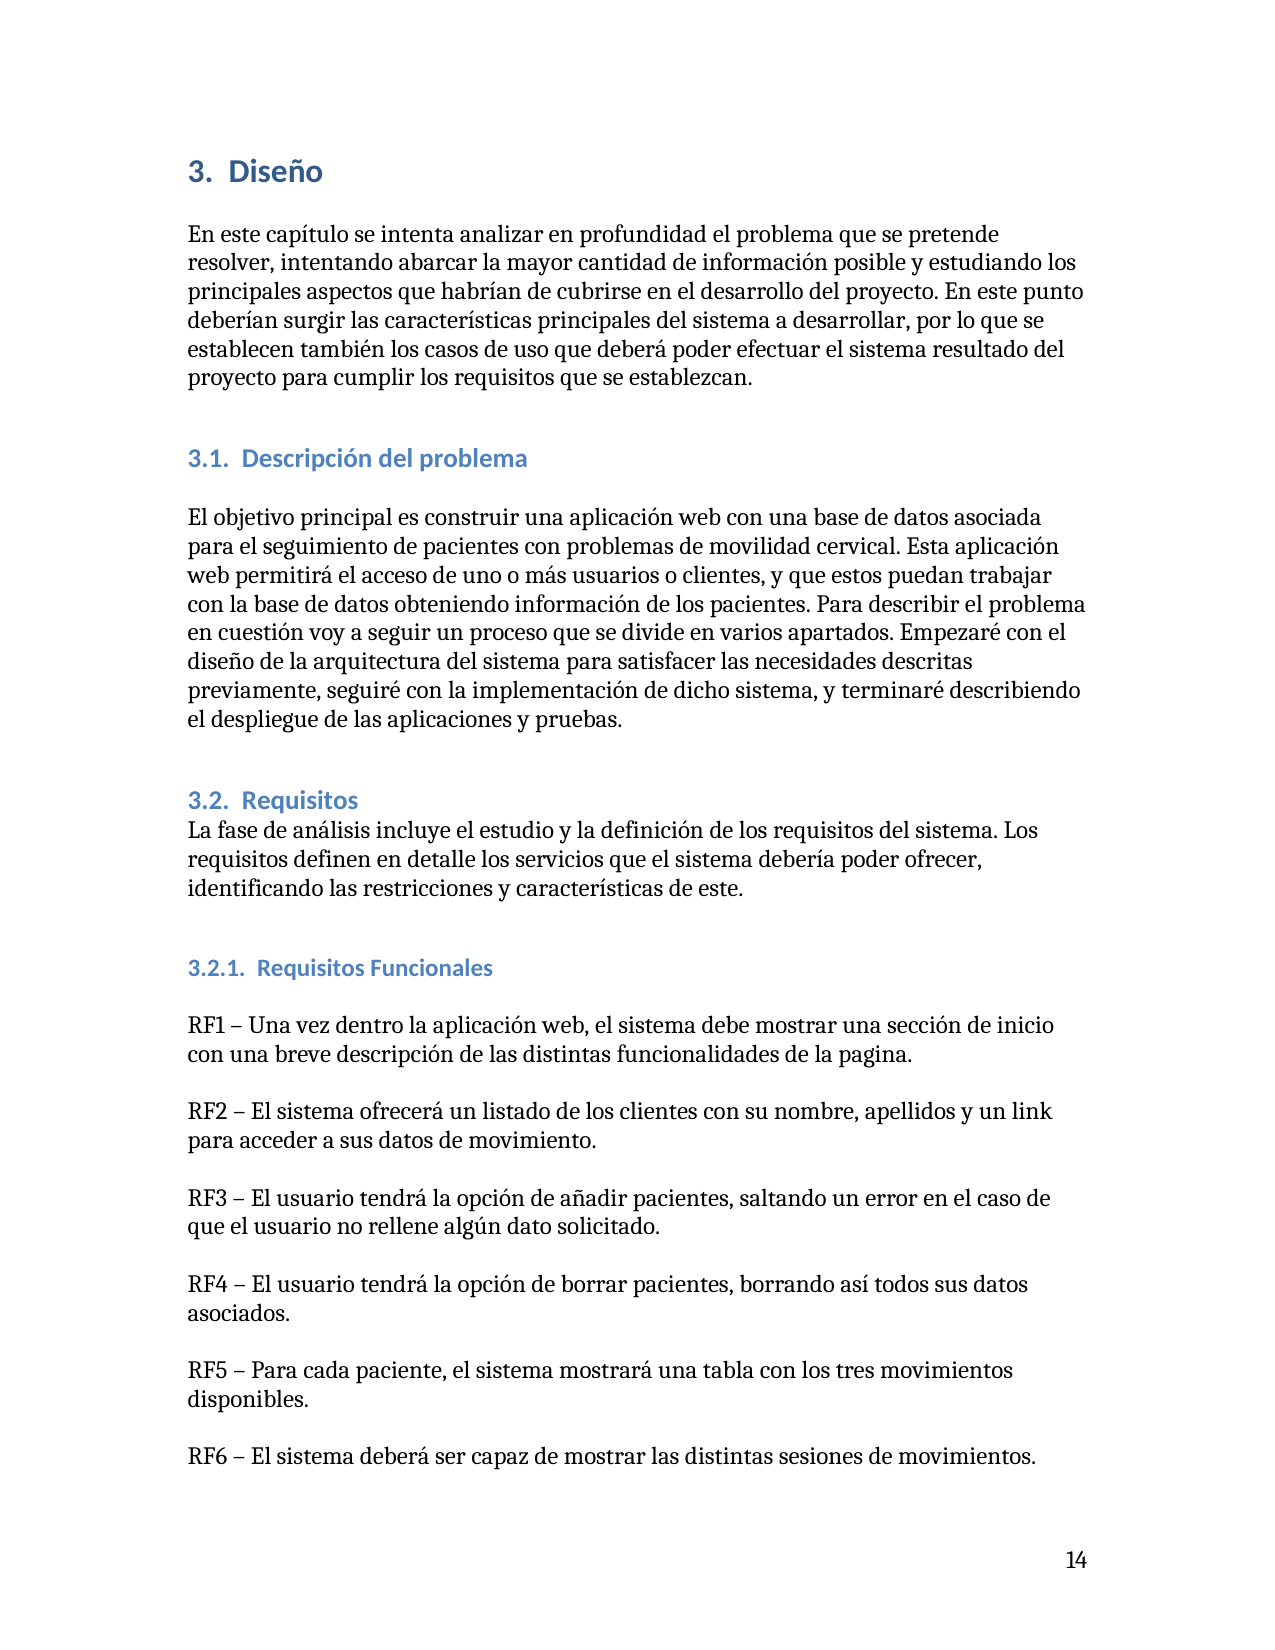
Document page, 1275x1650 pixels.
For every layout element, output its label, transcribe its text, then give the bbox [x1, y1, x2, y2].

subtitle 3.2.1. Requisitos Funcionales [187, 952, 1087, 982]
text RF5 – Para cada paciente, el sistema mostrará una tabla con los tres movimientos disponibles. [187, 1356, 1087, 1413]
text RF3 – El usuario tendrá la opción de añadir pacientes, saltando un error en el caso de que el usuario no rellene algún dato solicitado. [187, 1183, 1087, 1241]
text La fase de análisis incluye el estudio y la definición de los requisitos del sistema. Los requisitos definen en detalle los servicios que el sistema debería poder ofrecer, identificando las restricciones y características de este. [187, 816, 1087, 902]
subtitle 3.1. Descripción del problema [187, 442, 1087, 474]
subtitle 3.2. Requisitos [187, 783, 1087, 816]
text RF2 – El sistema ofrecerá un listado de los clientes con su nombre, apellidos y un link para acceder a sus datos de movimiento. [187, 1097, 1087, 1155]
text En este capítulo se intenta analizar en profundidad el problema que se pretende resolver, intentando abarcar la mayor cantidad de información posible y estudiando los principales aspectos que habrían de cubrirse en el desarrollo del proyecto. En este punto deberían surgir las características principales del sistema a desarrollar, por lo que se establecen también los casos de uso que deber poder efectuar el sistema resultado del proyecto para cumplir los requisitos que se establezcan. [187, 219, 1087, 392]
subtitle 3. Diseño [187, 150, 1087, 191]
text RF4 – El usuario tendrá la opción de borrar pacientes, borrando así todos sus datos asociados. [187, 1270, 1087, 1327]
text RF6 – El sistema deberá ser capaz de mostrar las distintas sesiones de movimientos. [187, 1442, 1087, 1471]
text RF1 – Una vez dentro la aplicación web, el sistema debe mostrar una sección de inicio con una breve descripción de las distintas funcionalidades de la pagina. [187, 1011, 1087, 1068]
text El objetivo principal es construir una aplicación web con una base de datos asociada para el seguimiento de pacientes con problemas de movilidad cervical. Esta aplicación web permitirá el acceso de uno o más usuarios o clientes, y que estos puedan trabajar con la base de datos obteniendo información de los pacientes. Para describir el problema en cuestión voy a seguir un proceso que se divide en varios apartados. Empezaré con el diseño de la arquitectura del sistema para satisfacer las necesidades descritas previamente, seguiré con la implementación de dicho sistema, y terminaré describiendo el despliegue de las aplicaciones y pruebas. [187, 503, 1087, 733]
